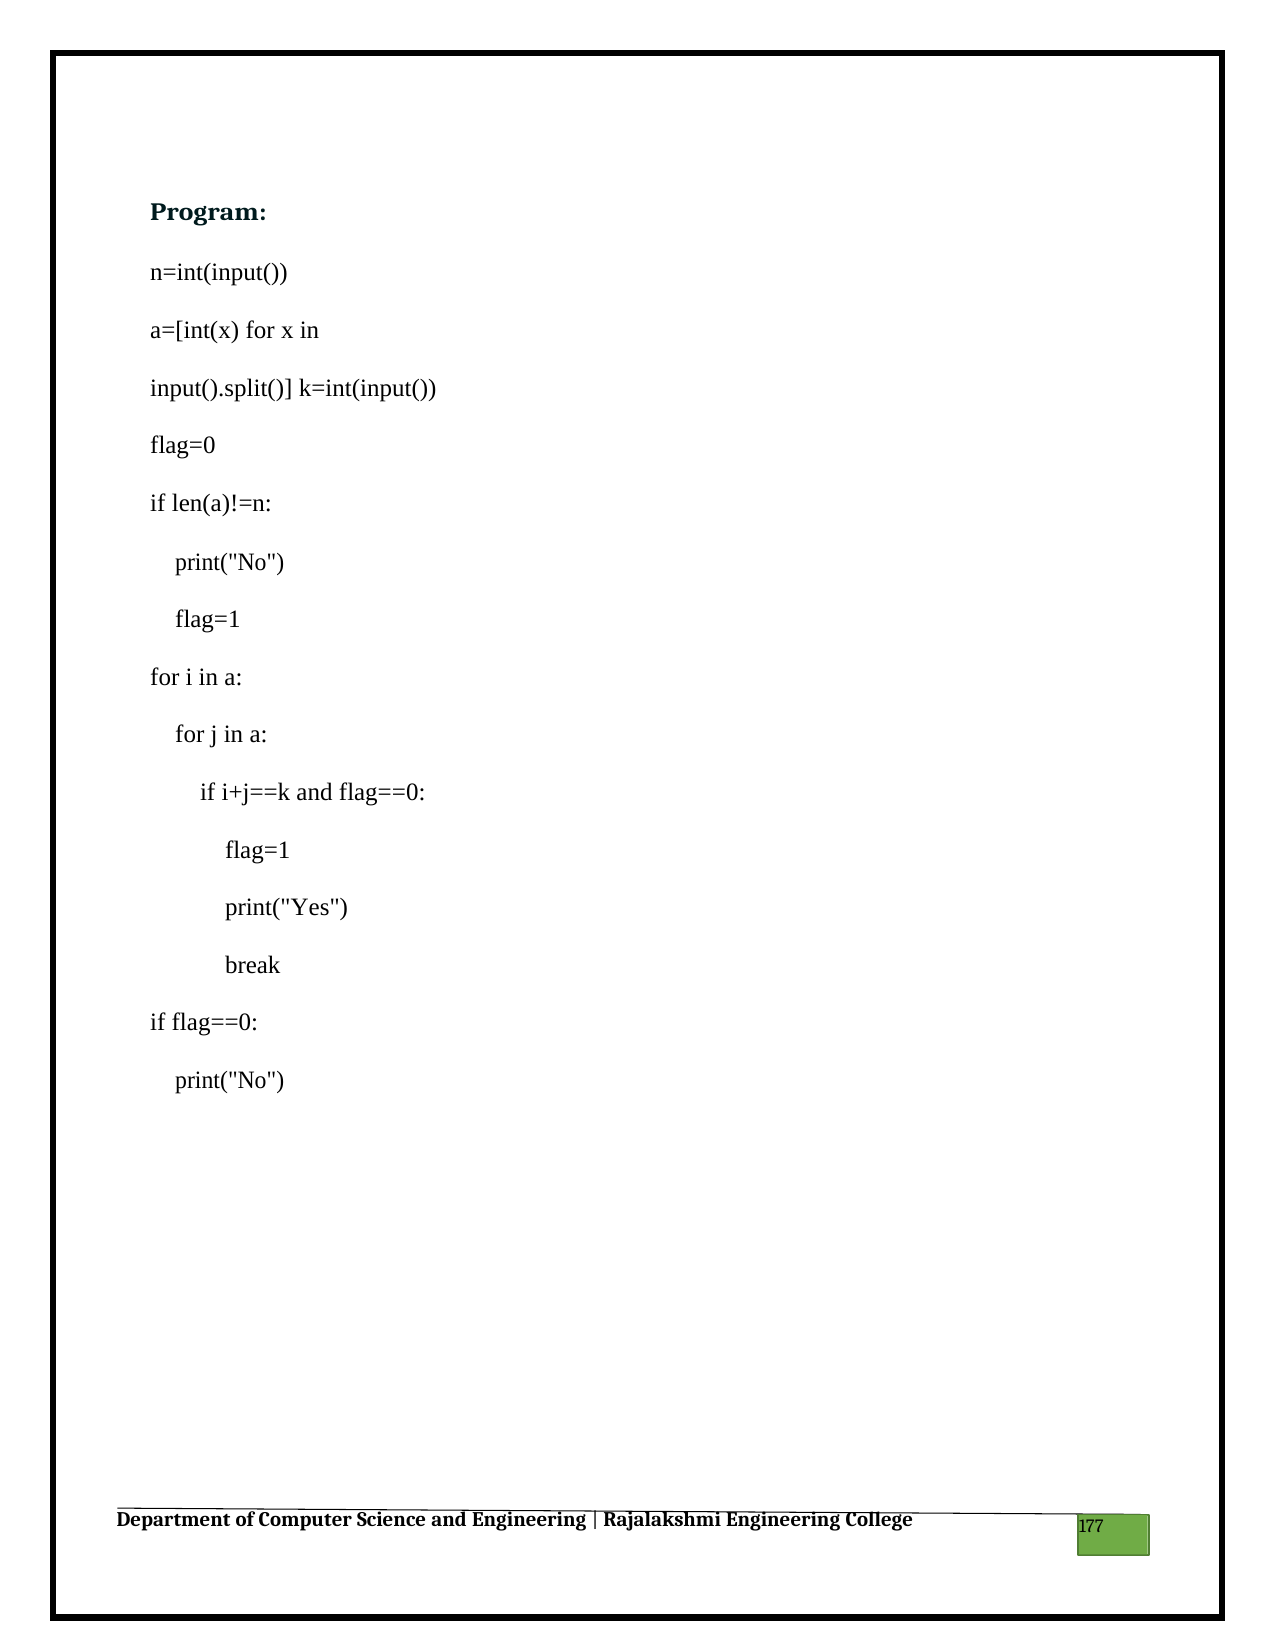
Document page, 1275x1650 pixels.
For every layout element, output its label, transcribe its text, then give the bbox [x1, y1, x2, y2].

text flag=0 [150, 431, 1206, 459]
text Program: [150, 198, 1206, 227]
text if i+j==k and flag==0: flag=1 [200, 777, 425, 863]
text a=[int(x) for x in input().split()] k=int(input()) [150, 316, 467, 402]
text print("Yes") break [225, 892, 350, 979]
text n=int(input()) [150, 257, 1206, 286]
text if flag==0: print("No") [150, 1007, 327, 1094]
text print("No") flag=1 [175, 547, 327, 633]
text if len(a)!=n: [150, 488, 1206, 517]
text for i in a: for j in a: [150, 662, 268, 748]
